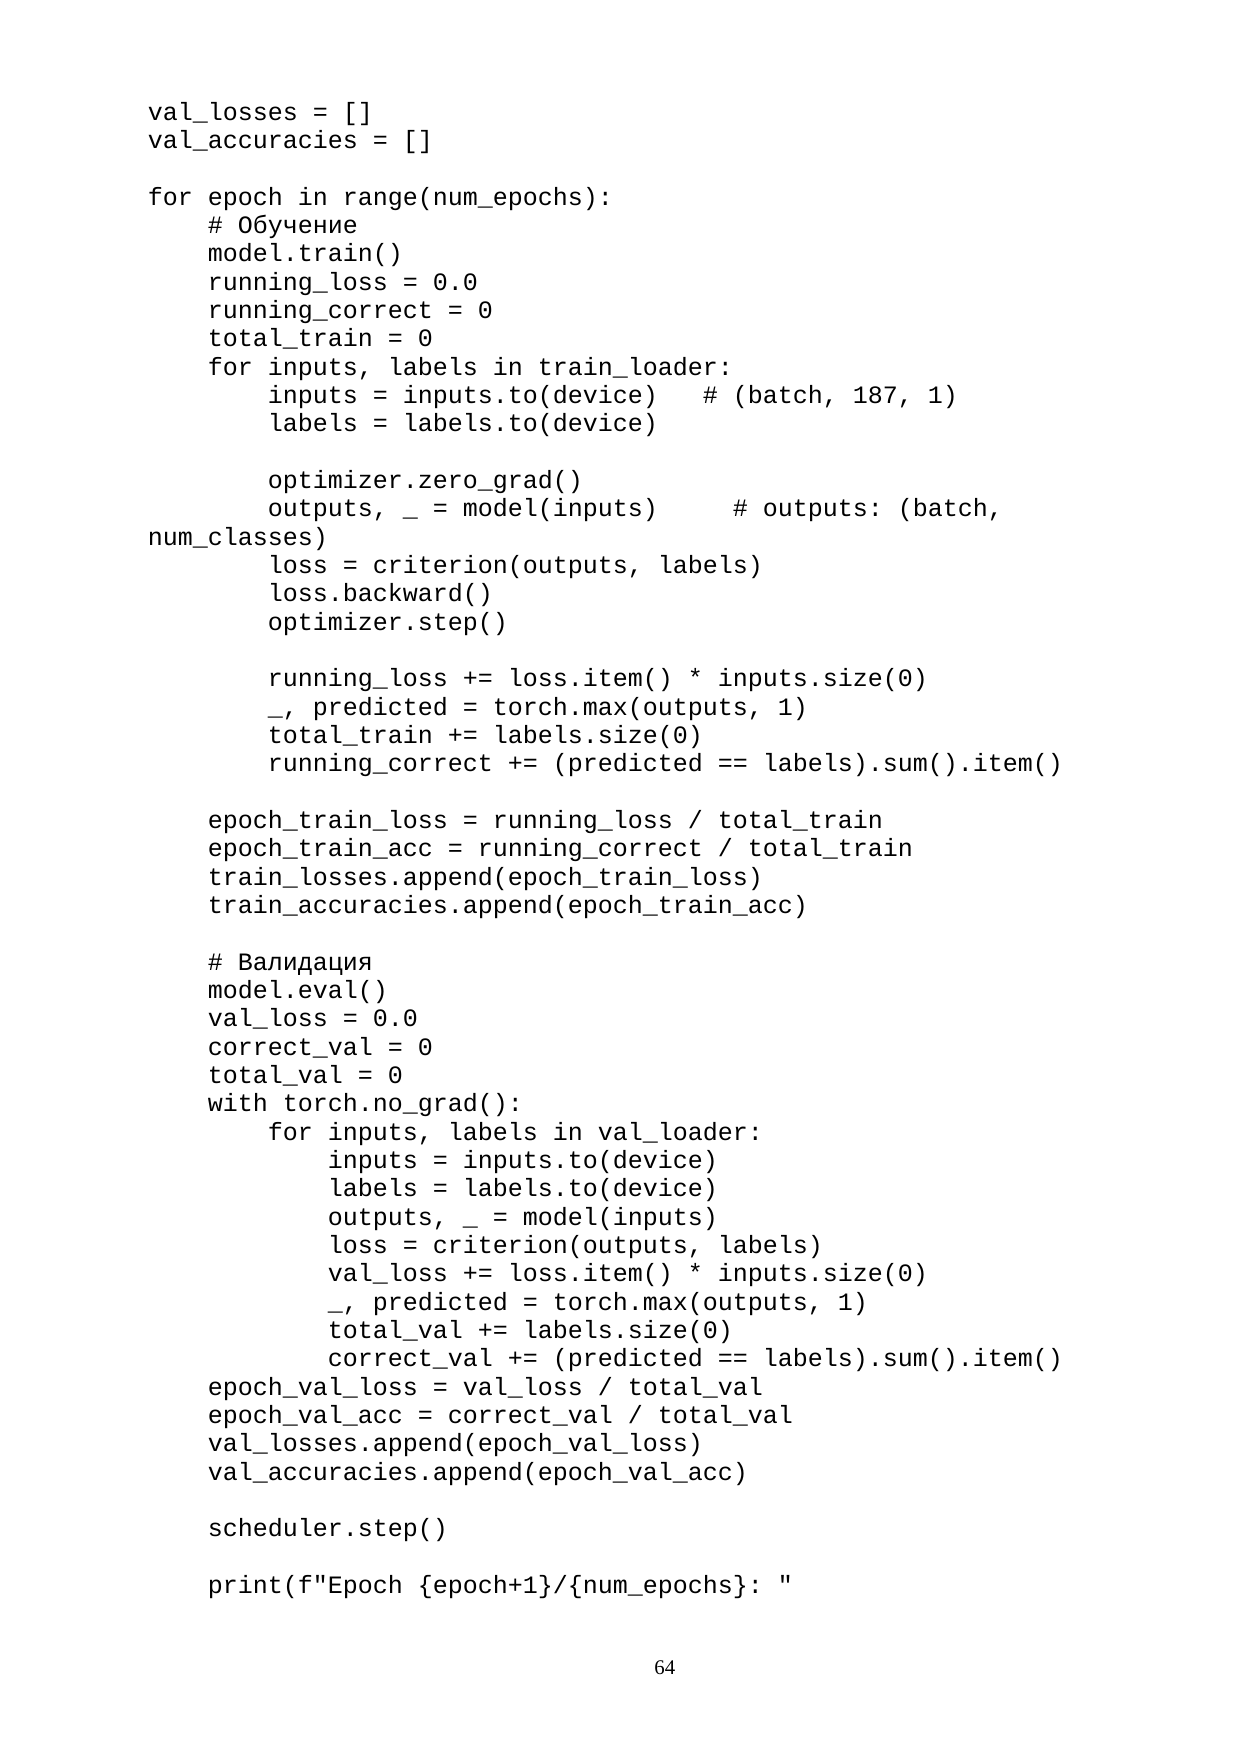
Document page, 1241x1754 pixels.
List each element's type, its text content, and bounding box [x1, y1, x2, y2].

text print(f"Epoch {epoch+1}/{num_epochs}: " [148, 1572, 1181, 1601]
text total_val = 0 [148, 1062, 1181, 1091]
text _, predicted = torch.max(outputs, 1) [148, 694, 1181, 722]
text # Обучение [148, 212, 1181, 241]
text val_loss = 0.0 [148, 1006, 1181, 1034]
text val_losses.append(epoch_val_loss) [148, 1431, 1181, 1459]
text labels = labels.to(device) [148, 411, 1181, 439]
text outputs, _ = model(inputs) [148, 1204, 1181, 1232]
text for epoch in range(num_epochs): [148, 184, 1181, 212]
text running_correct += (predicted == labels).sum().item() [148, 751, 1181, 779]
text for inputs, labels in train_loader: [148, 354, 1181, 382]
text with torch.no_grad(): [148, 1091, 1181, 1119]
text epoch_train_loss = running_loss / total_train [148, 807, 1181, 836]
text inputs = inputs.to(device) [148, 1147, 1181, 1176]
text model.train() [148, 241, 1181, 269]
text epoch_val_acc = correct_val / total_val [148, 1402, 1181, 1431]
text optimizer.zero_grad() [148, 467, 1181, 496]
text correct_val += (predicted == labels).sum().item() [148, 1346, 1181, 1374]
text running_loss = 0.0 [148, 269, 1181, 297]
text epoch_train_acc = running_correct / total_train [148, 836, 1181, 864]
text model.eval() [148, 977, 1181, 1006]
text val_loss += loss.item() * inputs.size(0) [148, 1261, 1181, 1289]
text loss.backward() [148, 581, 1181, 609]
text running_loss += loss.item() * inputs.size(0) [148, 666, 1181, 694]
text val_accuracies.append(epoch_val_acc) [148, 1459, 1181, 1487]
text loss = criterion(outputs, labels) [148, 1232, 1181, 1261]
text total_train = 0 [148, 326, 1181, 354]
text total_train += labels.size(0) [148, 722, 1181, 751]
text # Валидация [148, 949, 1181, 977]
text for inputs, labels in val_loader: [148, 1119, 1181, 1147]
text _, predicted = torch.max(outputs, 1) [148, 1289, 1181, 1317]
text epoch_val_loss = val_loss / total_val [148, 1374, 1181, 1402]
text train_losses.append(epoch_train_loss) [148, 864, 1181, 892]
text inputs = inputs.to(device) # (batch, 187, 1) [148, 382, 1181, 411]
text running_correct = 0 [148, 297, 1181, 326]
text outputs, _ = model(inputs) # outputs: (batch, num_classes) [148, 496, 1181, 552]
text train_accuracies.append(epoch_train_acc) [148, 892, 1181, 921]
text val_losses = [] [148, 99, 1181, 127]
text loss = criterion(outputs, labels) [148, 552, 1181, 581]
text total_val += labels.size(0) [148, 1317, 1181, 1346]
text optimizer.step() [148, 609, 1181, 637]
text correct_val = 0 [148, 1034, 1181, 1062]
text scheduler.step() [148, 1516, 1181, 1544]
text val_accuracies = [] [148, 127, 1181, 156]
text labels = labels.to(device) [148, 1176, 1181, 1204]
